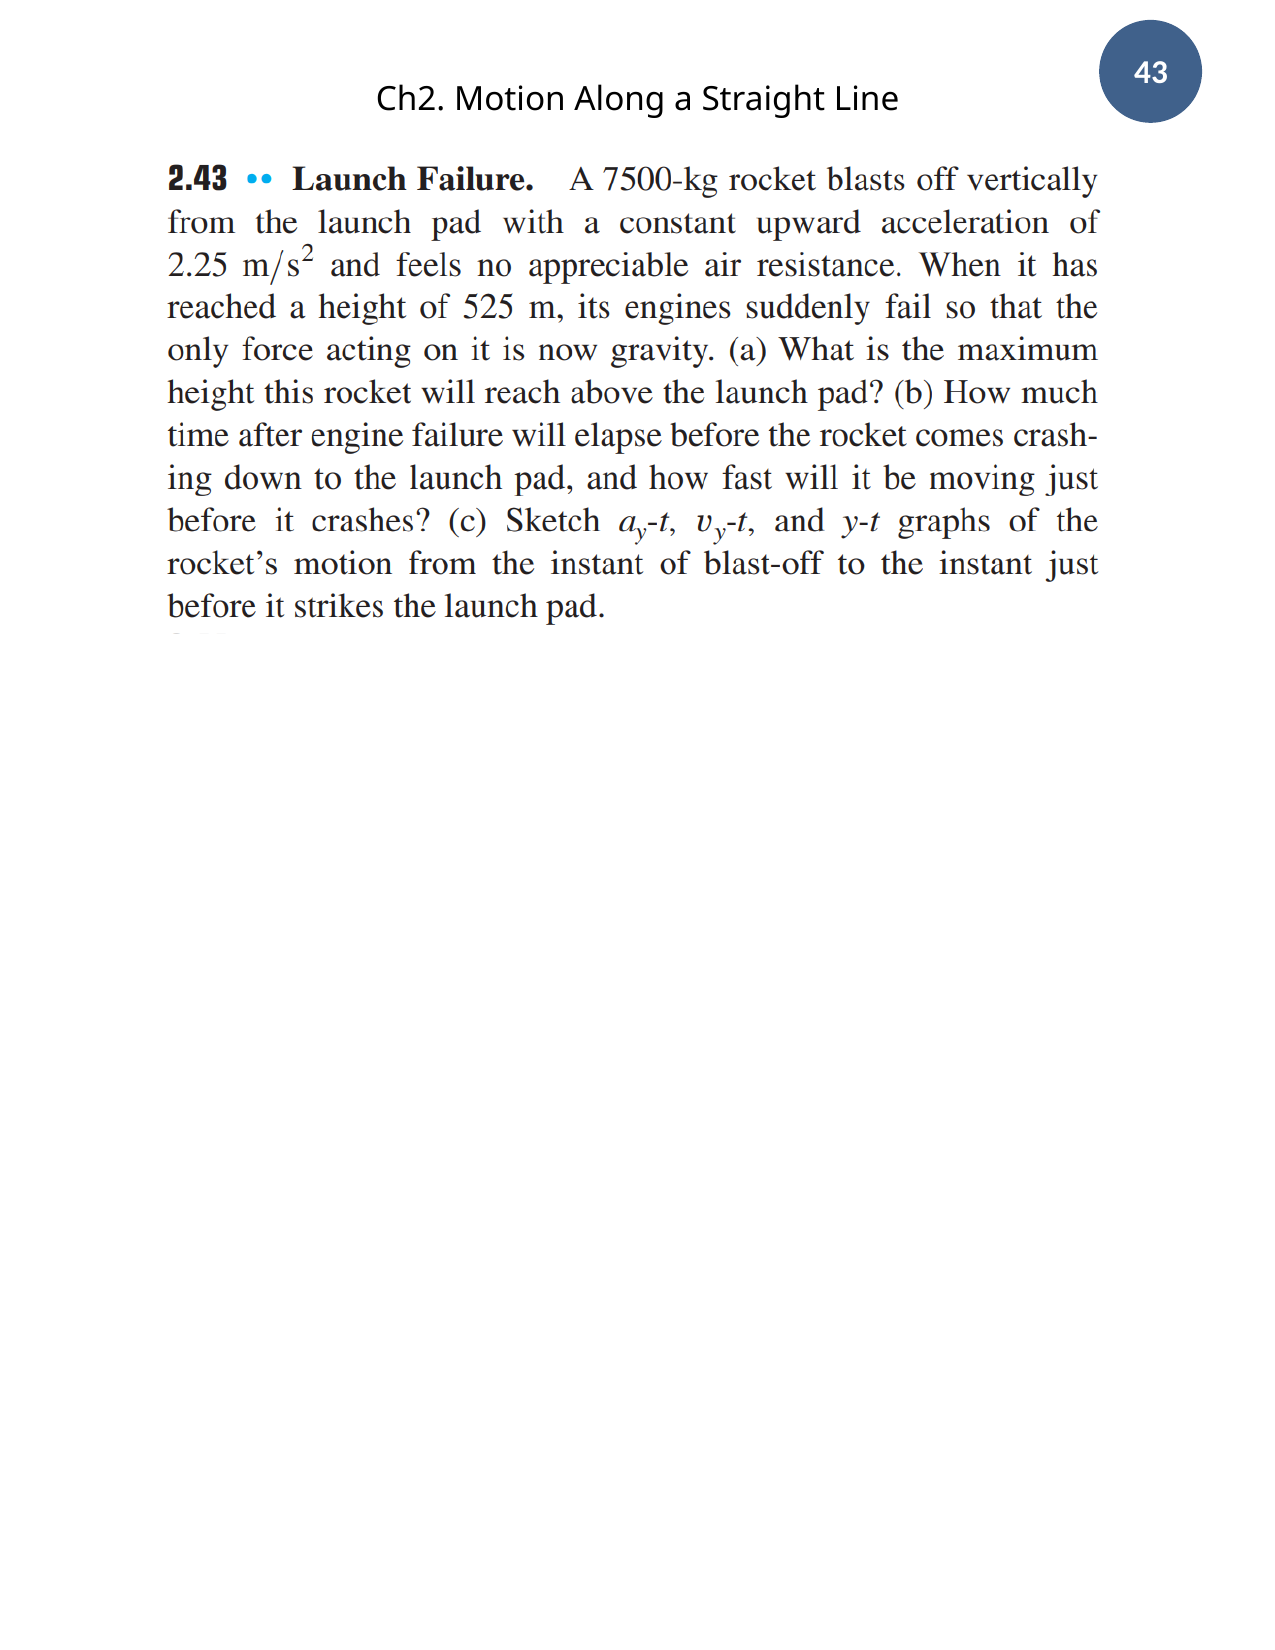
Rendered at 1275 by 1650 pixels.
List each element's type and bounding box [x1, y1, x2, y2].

picture [150, 150, 1125, 634]
